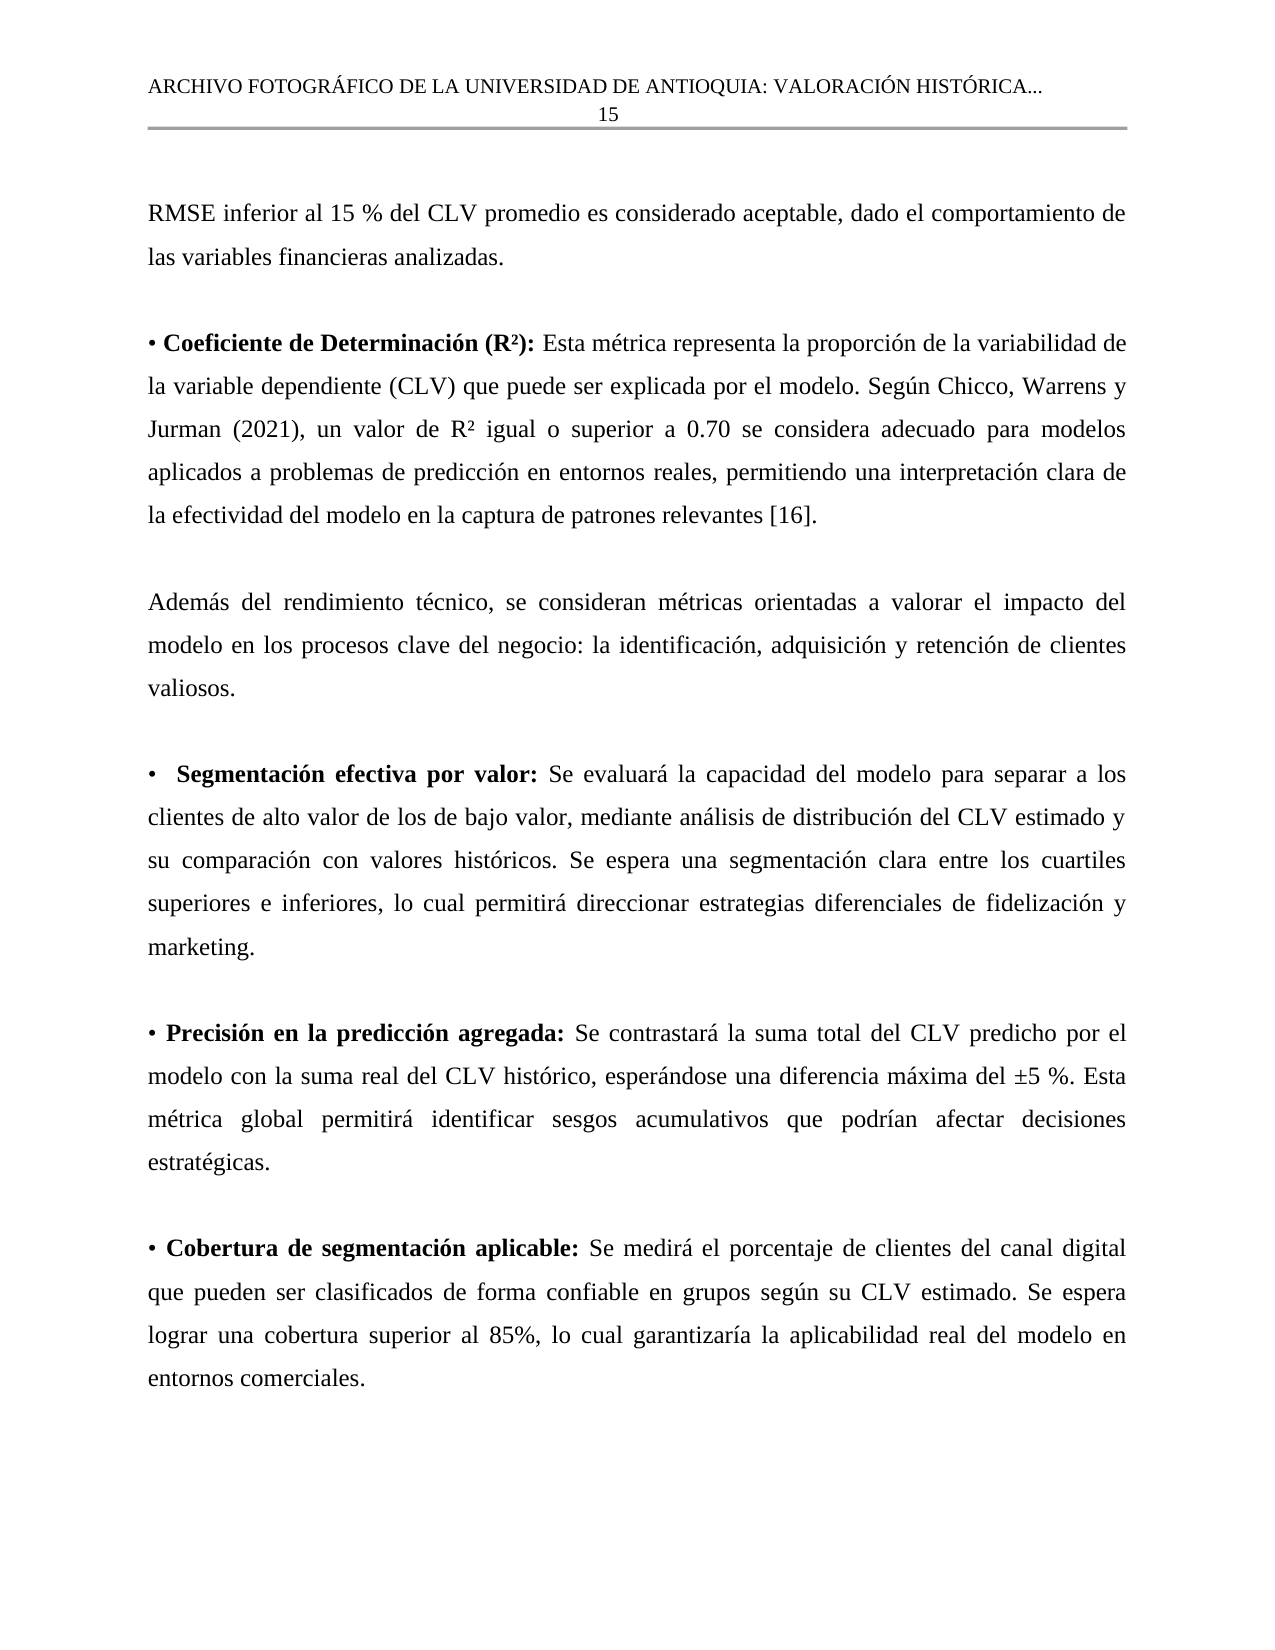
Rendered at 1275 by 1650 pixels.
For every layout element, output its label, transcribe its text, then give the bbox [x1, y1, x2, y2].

text Además del rendimiento técnico, se consideran métricas orientadas a valorar el impacto del modelo en los procesos clave del negocio: la identificación, adquisición y retención de clientes valiosos. [148, 587, 1127, 745]
text • Coeficiente de Determinación (R²): Esta métrica representa la proporción de la variabilidad de la variable dependiente (CLV) que puede ser explicada por el modelo. Según Chicco, Warrens y Jurman (2021), un valor de R² igual o superior a 0.70 se considera adecuado para modelos aplicados a problemas de predicción en entornos reales, permitiendo una interpretación clara de la efectividad del modelo en la captura de patrones relevantes [16]. [148, 328, 1127, 529]
text • Segmentación efectiva por valor: Se evaluará la capacidad del modelo para separar a los clientes de alto valor de los de bajo valor, mediante análisis de distribución del CLV estimado y su comparación con valores históricos. Se espera una segmentación clara entre los cuartiles superiores e inferiores, lo cual permitirá direccionar estrategias diferenciales de fidelización y marketing. [148, 759, 1127, 1003]
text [148, 198, 1127, 270]
text • Cobertura de segmentación aplicable: Se medirá el porcentaje de clientes del canal digital que pueden ser clasificados de forma confiable en grupos según su CLV estimado. Se espera lograr una cobertura superior al 85%, lo cual garantizaría la aplicabilidad real del modelo en entornos comerciales. [148, 1233, 1127, 1392]
text • Precisión en la predicción agregada: Se contrastará la suma total del CLV predicho por el modelo con la suma real del CLV histórico, esperándose una diferencia máxima del ±5 %. Esta métrica global permitirá identificar sesgos acumulativos que podrían afectar decisiones estratégicas. [148, 1018, 1127, 1219]
